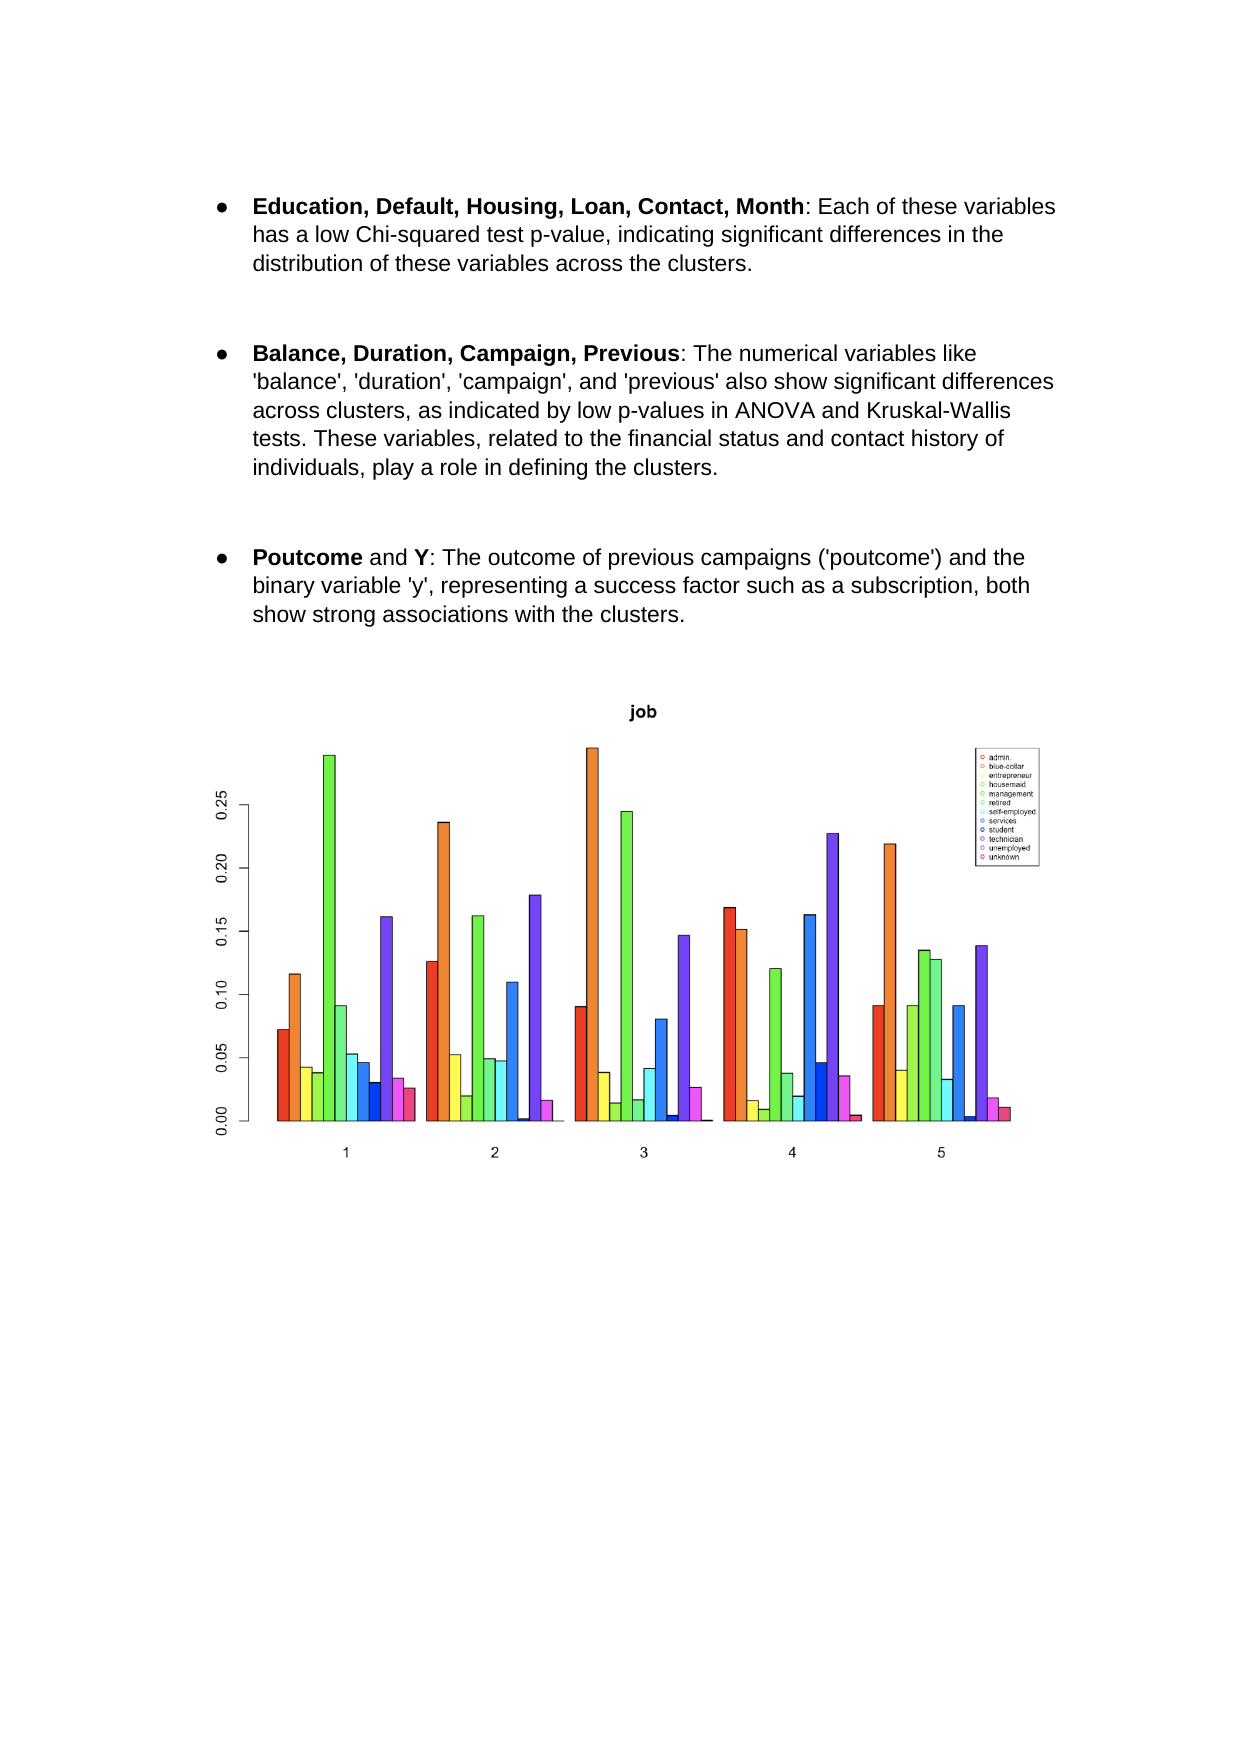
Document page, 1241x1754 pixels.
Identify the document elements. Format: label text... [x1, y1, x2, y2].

picture [177, 690, 1063, 1172]
list Poutcome and Y: The outcome of previous campaigns ('poutcome') and the binary variable 'y', representing a success factor such as a subscription, both show strong associations with the clusters. [215, 544, 1063, 627]
list Education, Default, Housing, Loan, Contact, Month: Each of these variables has a low Chi-squared test p-value, indicating significant differences in the distribution of these variables across the clusters. [215, 193, 1063, 276]
list Balance, Duration, Campaign, Previous: The numerical variables like 'balance', 'duration', 'campaign', and 'previous' also show significant differences across clusters, as indicated by low p-values in ANOVA and Kruskal-Wallis tests. These variables, related to the financial status and contact history of individuals, play a role in defining the clusters. [215, 340, 1063, 480]
